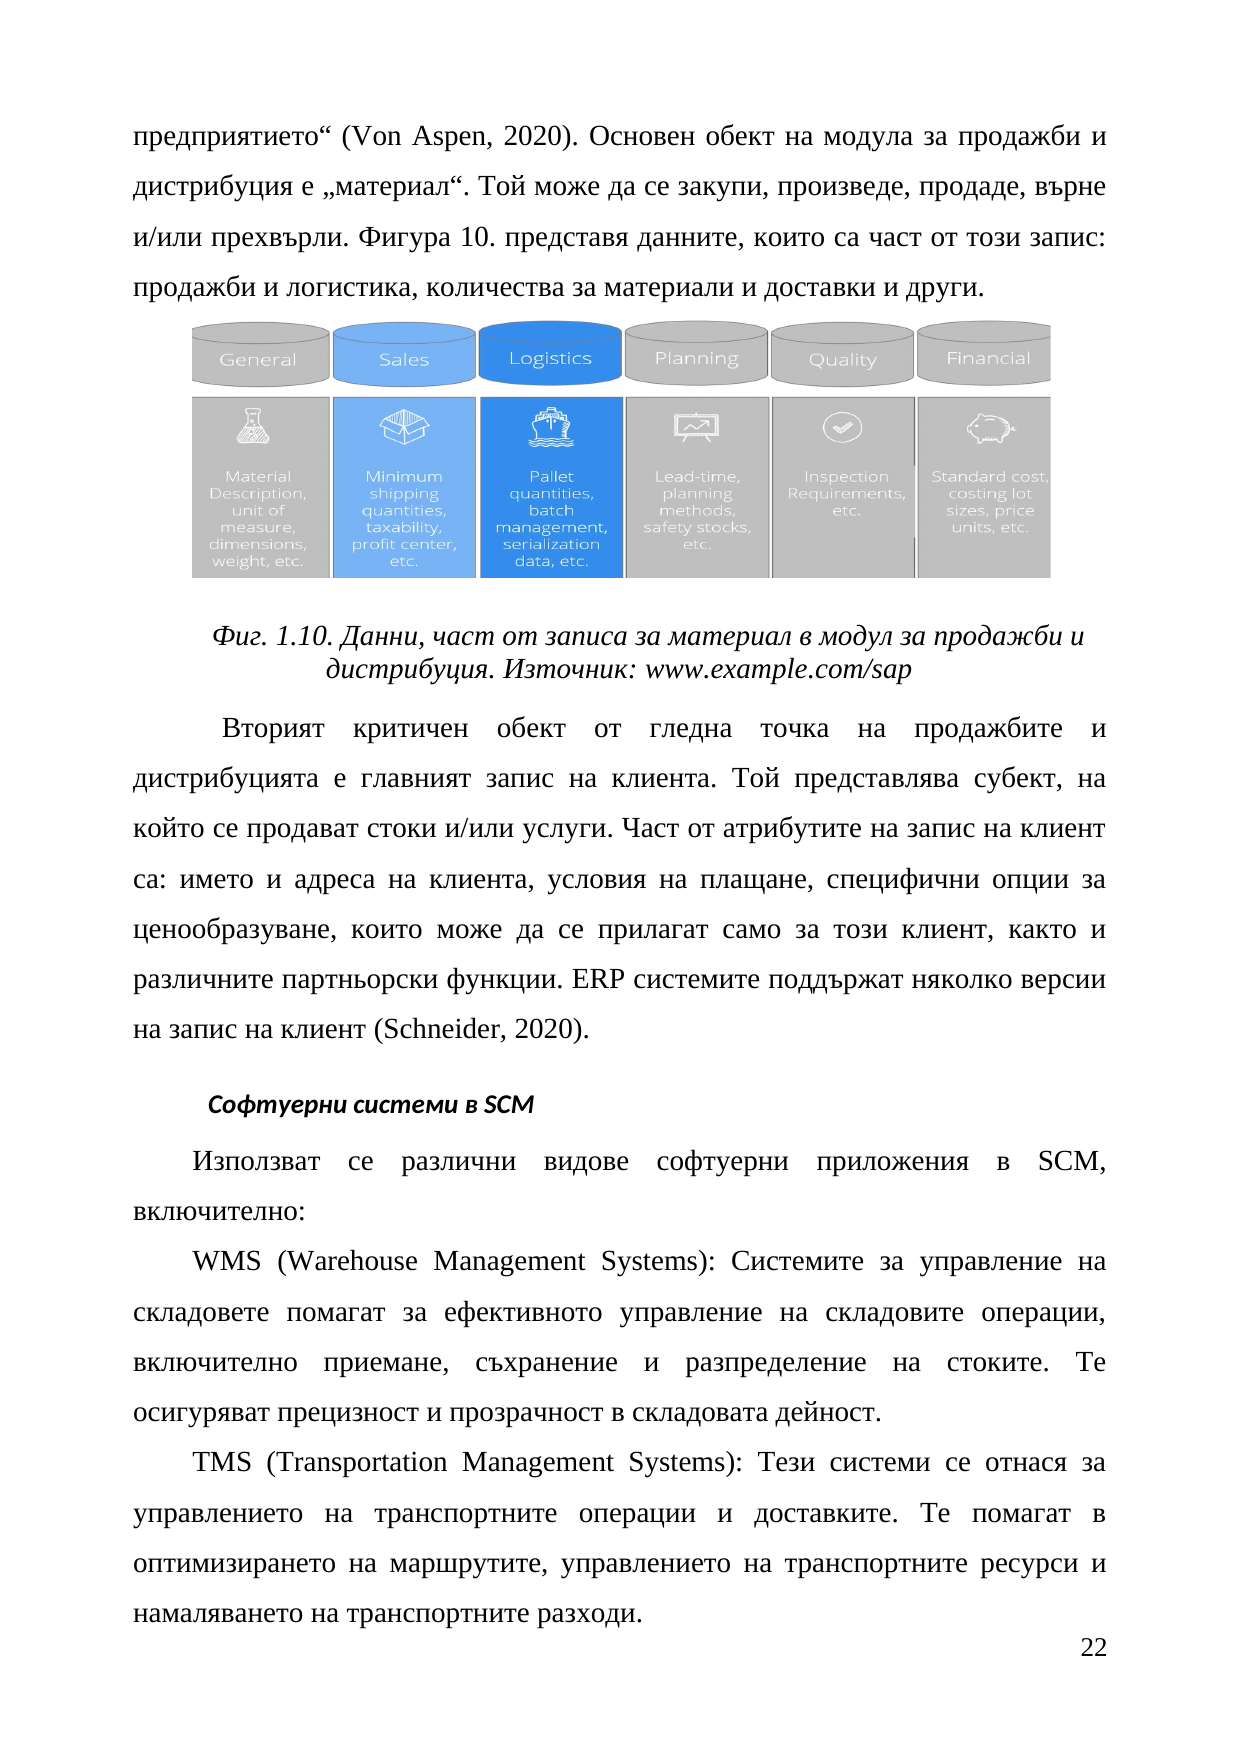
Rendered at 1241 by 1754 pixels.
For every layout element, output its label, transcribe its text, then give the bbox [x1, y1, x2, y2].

text Вторият критичен обект от гледна точка на продажбите и дистрибуцията е главният запис на клиента. Той представлява субект, на който се продават стоки и/или услуги. Част от атрибутите на запис на клиент са: името и адреса на клиента, условия на плащане, специфични опции за ценообразуване, които може да се прилагат само за този клиент, както и различните партньорски функции. ERP системите поддържат няколко версии на запис на клиент (Schneider, 2020). [133, 710, 1107, 1045]
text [133, 118, 1107, 303]
text WMS (Warehouse Management Systems): Системите за управление на складовете помагат за ефективното управление на складовите операции, включително приемане, съхранение и разпределение на стоките. Те осигуряват прецизност и прозрачност в складовата дейност. [133, 1243, 1107, 1428]
subtitle Софтуерни системи в SCM [133, 1087, 1107, 1120]
title Фиг. 1.10. Данни, част от записа за материал в модул за продажби и дистрибуция. Източник: www.example.com/sap [133, 618, 1107, 685]
text Използват се различни видове софтуерни приложения в SCM, включително: [133, 1143, 1107, 1227]
text TMS (Transportation Management Systems): Тези системи се отнася за управлението на транспортните операции и доставките. Те помагат в оптимизирането на маршрутите, управлението на транспортните ресурси и намаляването на транспортните разходи. [133, 1444, 1107, 1629]
picture [192, 319, 1051, 578]
